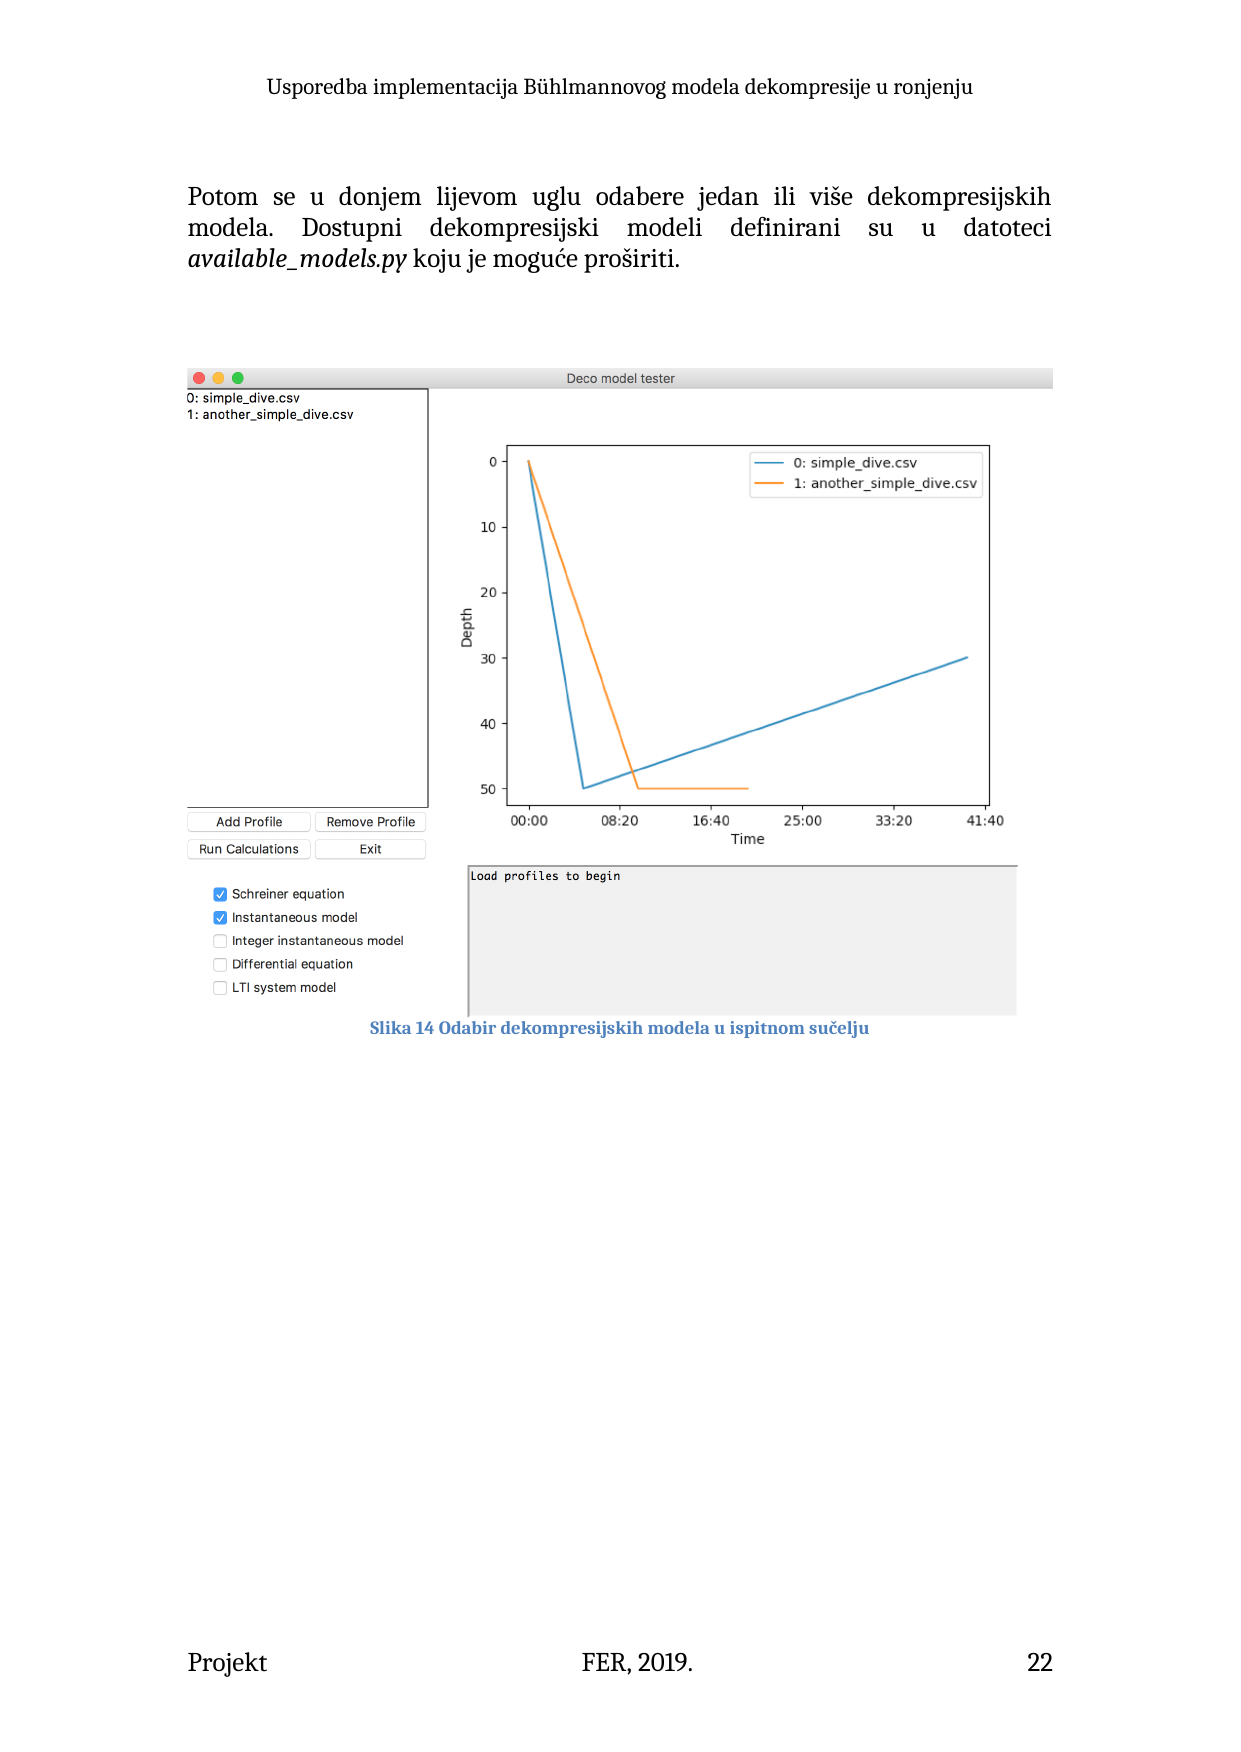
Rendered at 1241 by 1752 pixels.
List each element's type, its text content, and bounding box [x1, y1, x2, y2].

picture [187, 368, 1053, 1018]
text Potom se u donjem lijevom uglu odabere jedan ili više dekompresijskih modela. Dostupni dekompresijski modeli definirani su u datoteci available_models.py koju je moguće proširiti. [187, 181, 1053, 274]
text Slika 14 Odabir dekompresijskih modela u ispitnom sučelju [187, 1018, 1053, 1039]
